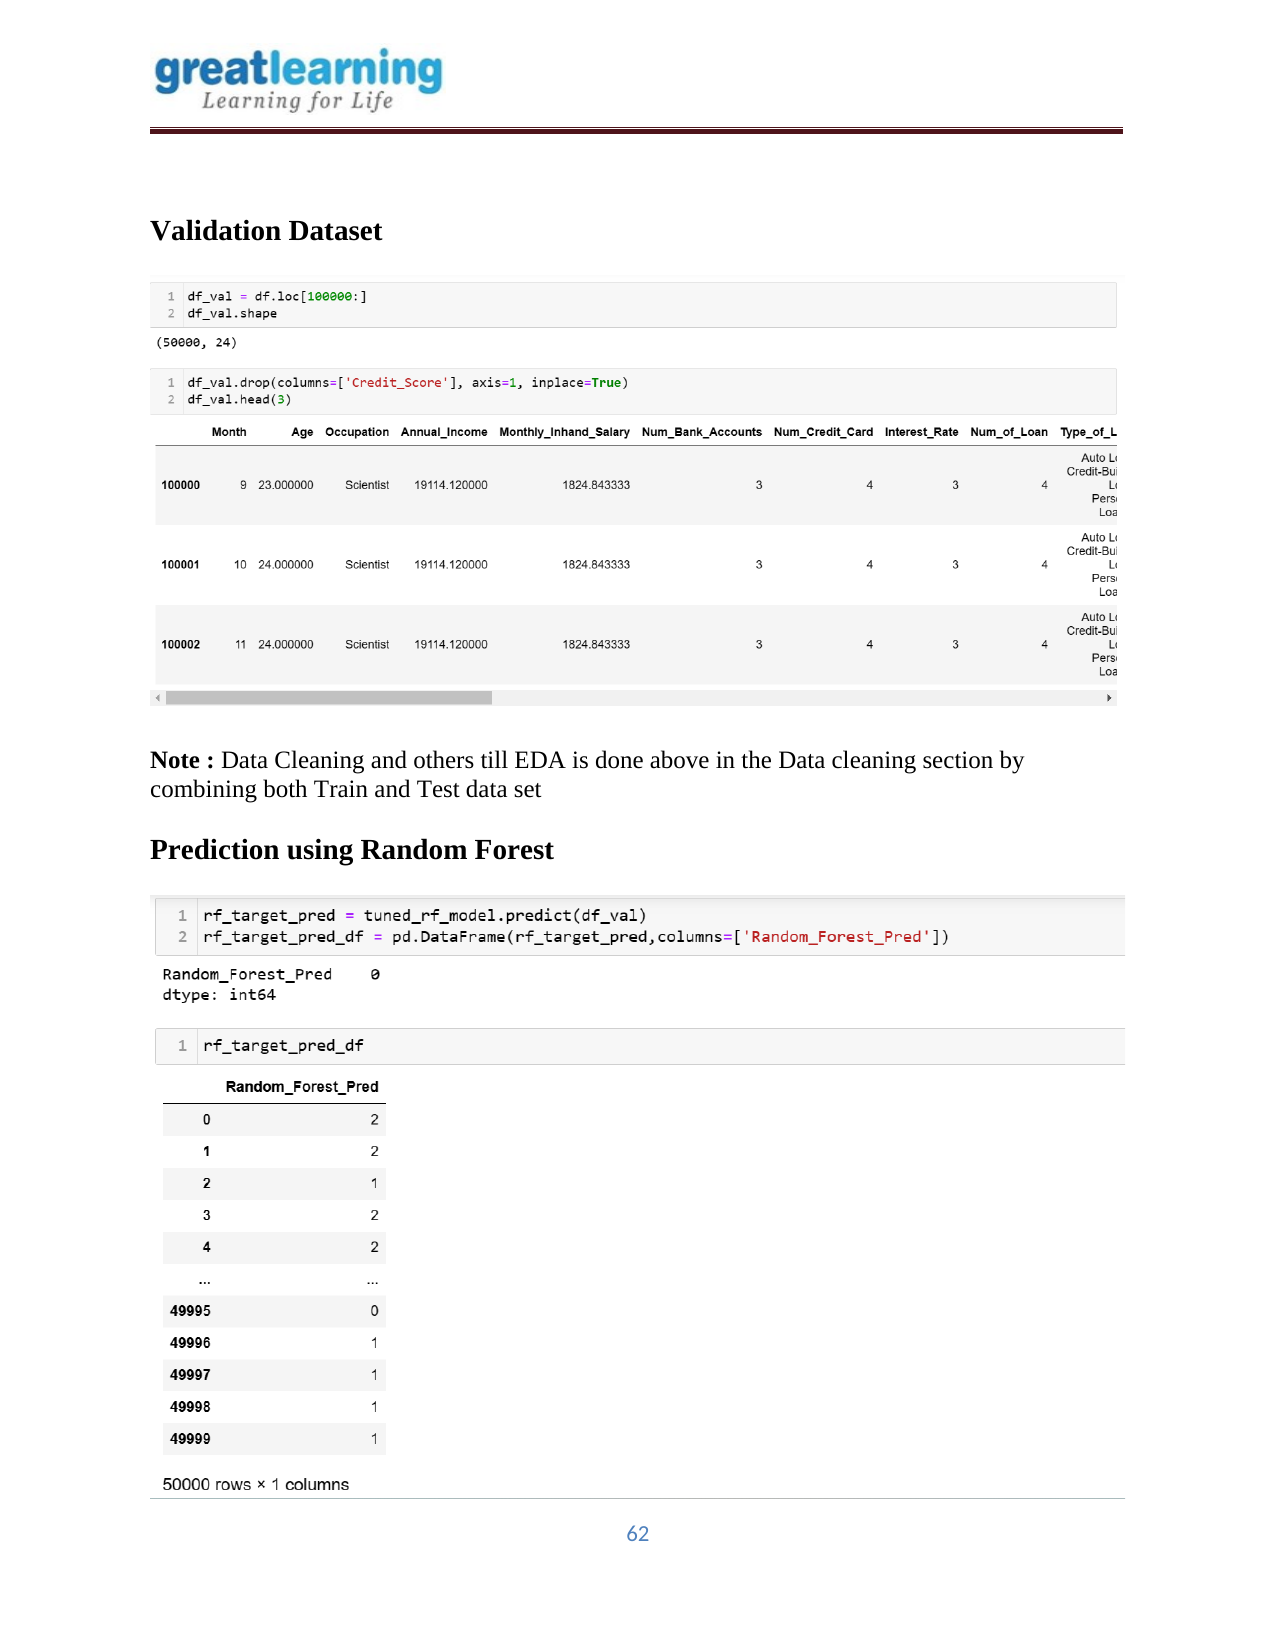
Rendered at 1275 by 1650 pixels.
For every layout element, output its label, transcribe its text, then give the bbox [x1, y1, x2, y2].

picture [150, 43, 446, 115]
text Note : Data Cleaning and others till EDA is done above in the Data cleaning section by combining both Train and Test data set [150, 745, 1125, 803]
picture [150, 894, 1125, 1499]
text Prediction using Random Forest [150, 832, 1125, 865]
text Validation Dataset [150, 213, 1125, 246]
picture [150, 275, 1125, 716]
